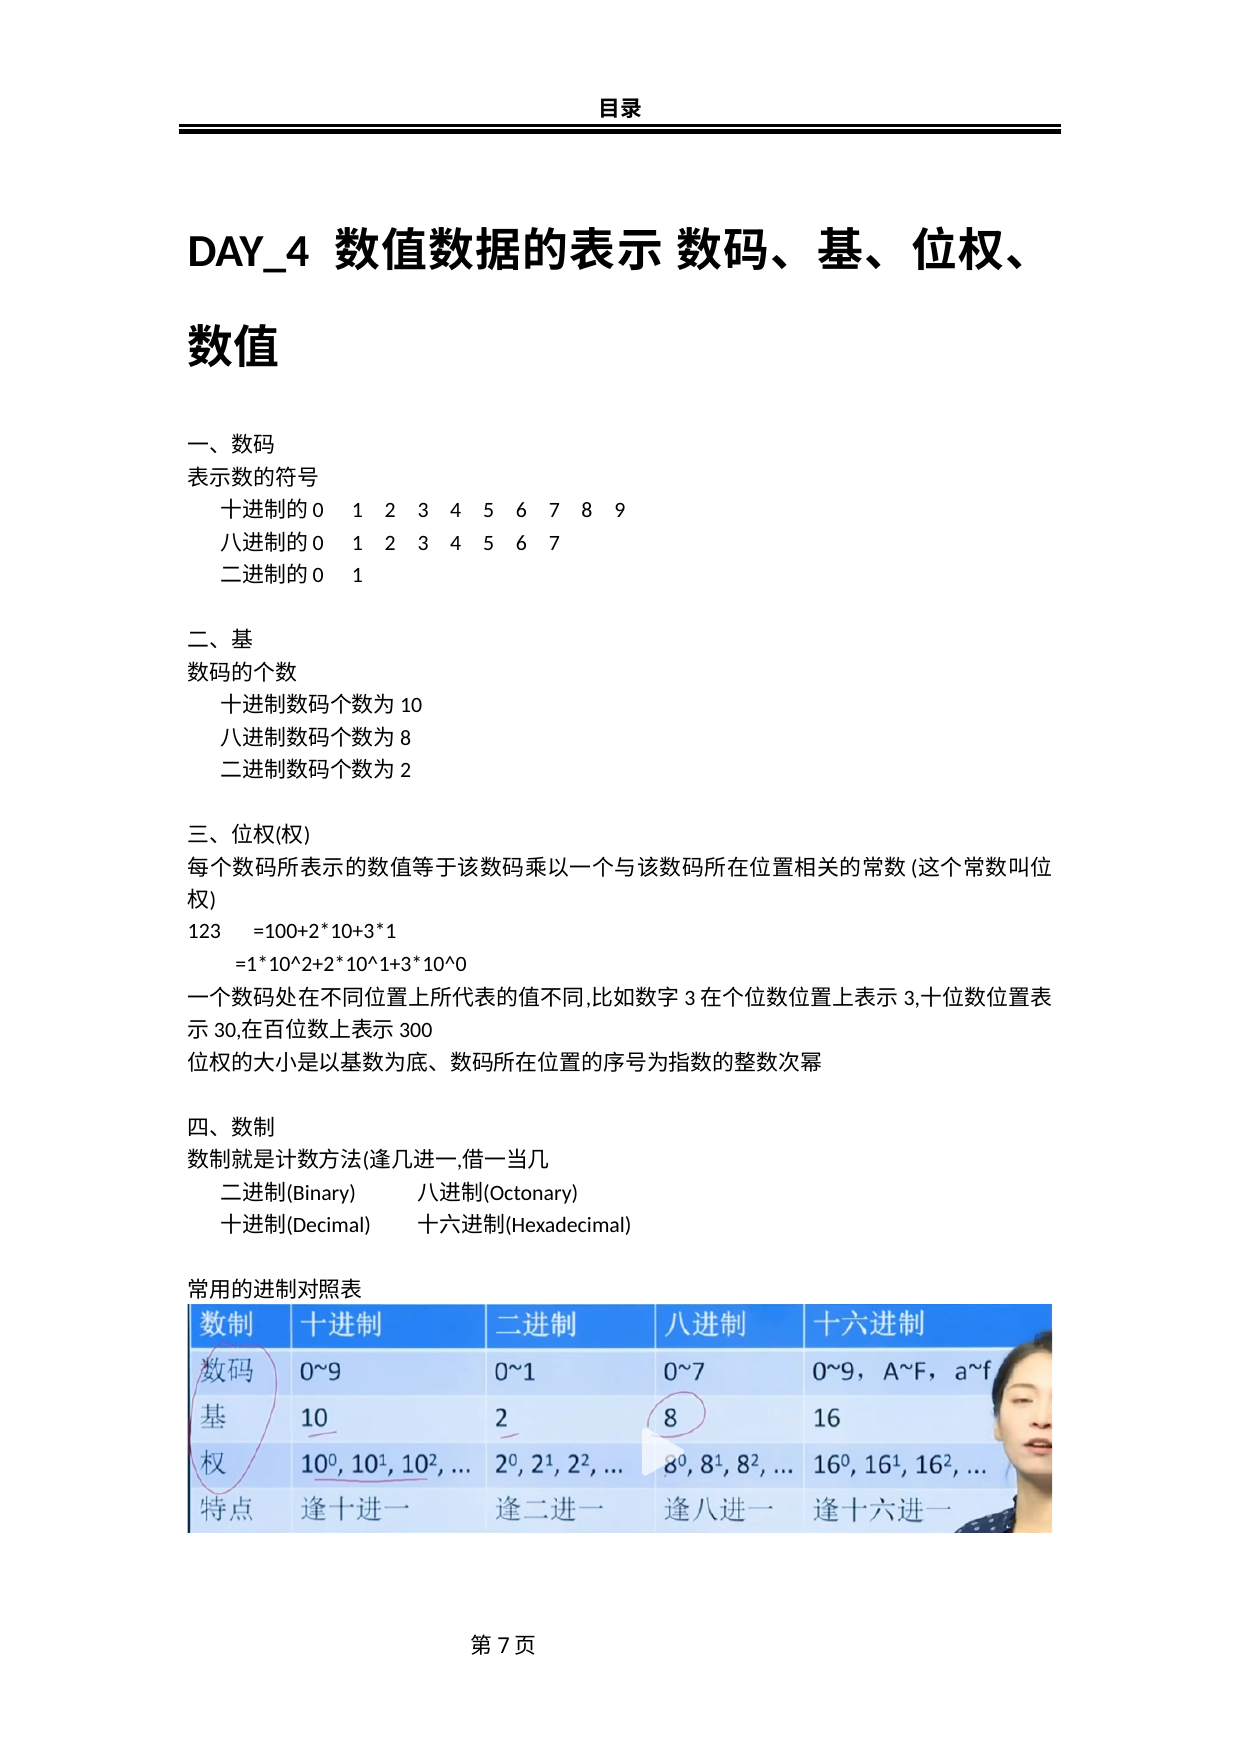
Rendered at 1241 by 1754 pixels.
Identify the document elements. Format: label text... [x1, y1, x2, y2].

text 十进制数码个数为10 [187, 687, 1053, 719]
text 一、数码 [187, 427, 1053, 459]
text 一个数码处在不同位置上所代表的值不同,比如数字3在个位数位置上表示3,十位数位置表示30,在百位数上表示300 [187, 979, 1053, 1044]
text 数制就是计数方法(逢几进一,借一当几 [187, 1142, 1053, 1174]
text 二进制(Binary) 八进制(Octonary) [187, 1174, 1053, 1207]
text 四、数制 [187, 1109, 1053, 1142]
text 表示数的符号 [187, 459, 1053, 492]
subtitle DAY_4 数值数据的表示 数码、基、位权、数值 [187, 197, 1053, 392]
text 八进制数码个数为8 [187, 719, 1053, 752]
text =1*10^2+2*10^1+3*10^0 [187, 947, 1053, 979]
text 十进制(Decimal) 十六进制(Hexadecimal) [187, 1207, 1053, 1239]
text 常用的进制对照表 [187, 1272, 1053, 1304]
text 十进制的0 1 2 3 4 5 6 7 8 9 [187, 492, 1053, 524]
text 二进制的0 1 [187, 557, 1053, 589]
text 三、位权(权) [187, 817, 1053, 849]
text 位权的大小是以基数为底、数码所在位置的序号为指数的整数次幂 [187, 1044, 1053, 1077]
text 二进制数码个数为2 [187, 752, 1053, 784]
text 每个数码所表示的数值等于该数码乘以一个与该数码所在位置相关的常数(这个常数叫位权) [187, 849, 1053, 914]
text 二、基 [187, 622, 1053, 654]
picture [187, 1304, 1053, 1533]
text 八进制的0 1 2 3 4 5 6 7 [187, 524, 1053, 557]
text 123 =100+2*10+3*1 [187, 914, 1053, 947]
text 数码的个数 [187, 654, 1053, 687]
